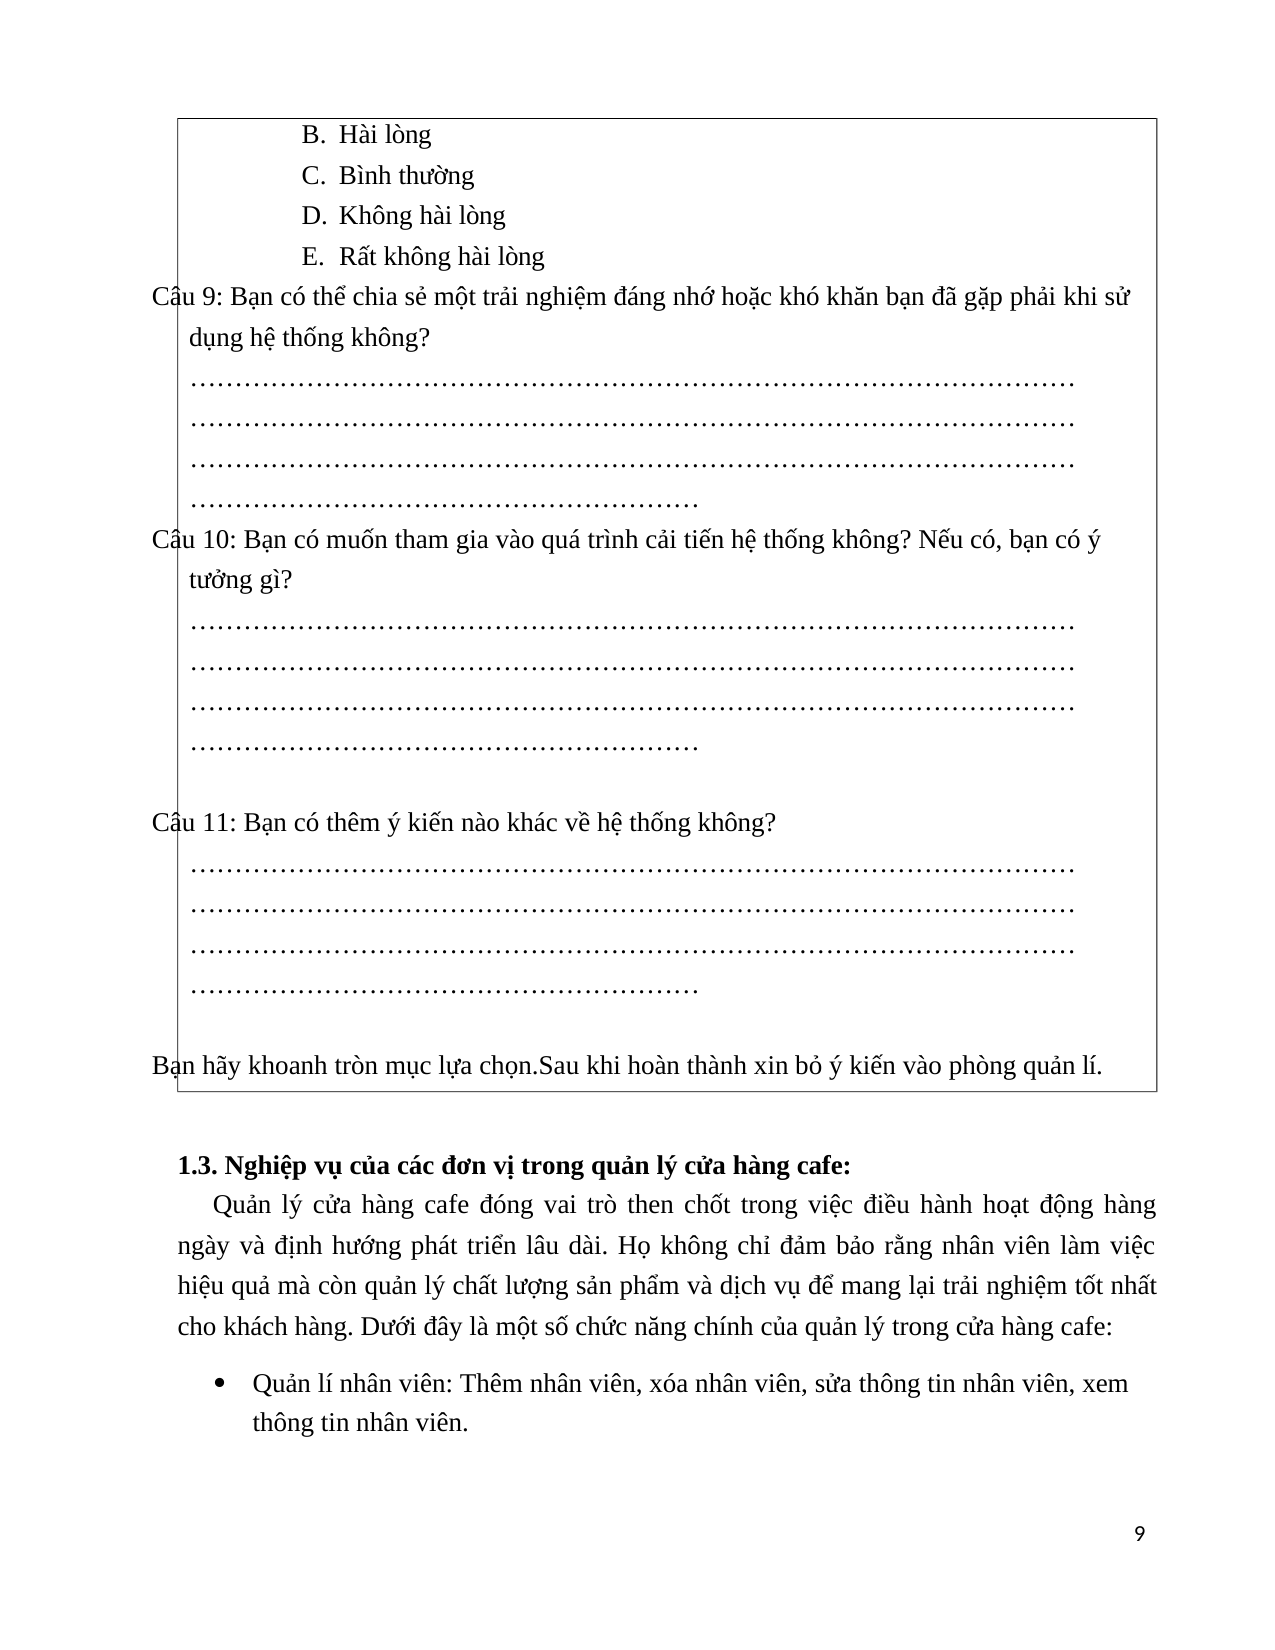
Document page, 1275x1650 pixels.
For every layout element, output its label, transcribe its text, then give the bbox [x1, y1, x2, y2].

text ……………………………………………………………………………………… [189, 888, 1162, 919]
text ……………………………………………………………………………………… [189, 685, 1162, 716]
text ………………………………………………… [189, 483, 1162, 514]
text Câu 9: Bạn có thể chia sẻ một trải nghiệm đáng nhớ hoặc khó khăn bạn đã gặp phải khi sử dụng hệ thống không? [152, 280, 1154, 352]
text ……………………………………………………………………………………… [189, 442, 1162, 473]
text Câu 11: Bạn có thêm ý kiến nào khác về hệ thống không? [152, 807, 1162, 838]
text ……………………………………………………………………………………… [189, 361, 1162, 392]
text Bạn hãy khoanh tròn mục lựa chọn.Sau khi hoàn thành xin bỏ ý kiến vào phòng quản lí. [152, 1049, 1162, 1081]
text ……………………………………………………………………………………… [189, 928, 1162, 959]
list Bình thường [301, 159, 1162, 190]
text ……………………………………………………………………………………… [189, 847, 1162, 878]
text ……………………………………………………………………………………… [189, 604, 1162, 635]
list Quản lí nhân viên: Thêm nhân viên, xóa nhân viên, sửa thông tin nhân viên, xem thông tin nhân viên. [215, 1367, 1129, 1438]
list Không hài lòng [301, 199, 1162, 231]
text ……………………………………………………………………………………… [189, 644, 1162, 676]
text Quản lý cửa hàng cafe đóng vai trò then chốt trong việc điều hành hoạt động hàng ngày và định hướng phát triển lâu dài. Họ không chỉ đảm bảo rằng nhân viên làm việc hiệu quả mà còn quản lý chất lượng sản phẩm và dịch vụ để mang lại trải nghiệm tốt nhất cho khách hàng. Dưới đây là một số chức năng chính của quản lý trong cửa hàng cafe: [177, 1189, 1158, 1341]
text ………………………………………………… [189, 969, 1162, 1000]
list Hài lòng [301, 118, 1162, 149]
subtitle Nghiệp vụ của các đơn vị trong quản lý cửa hàng cafe: [177, 1149, 1162, 1180]
text ………………………………………………… [189, 726, 1162, 757]
list Rất không hài lòng [301, 240, 1162, 271]
text Câu 10: Bạn có muốn tham gia vào quá trình cải tiến hệ thống không? Nếu có, bạn có ý tưởng gì? [152, 523, 1162, 595]
text ……………………………………………………………………………………… [189, 402, 1162, 433]
